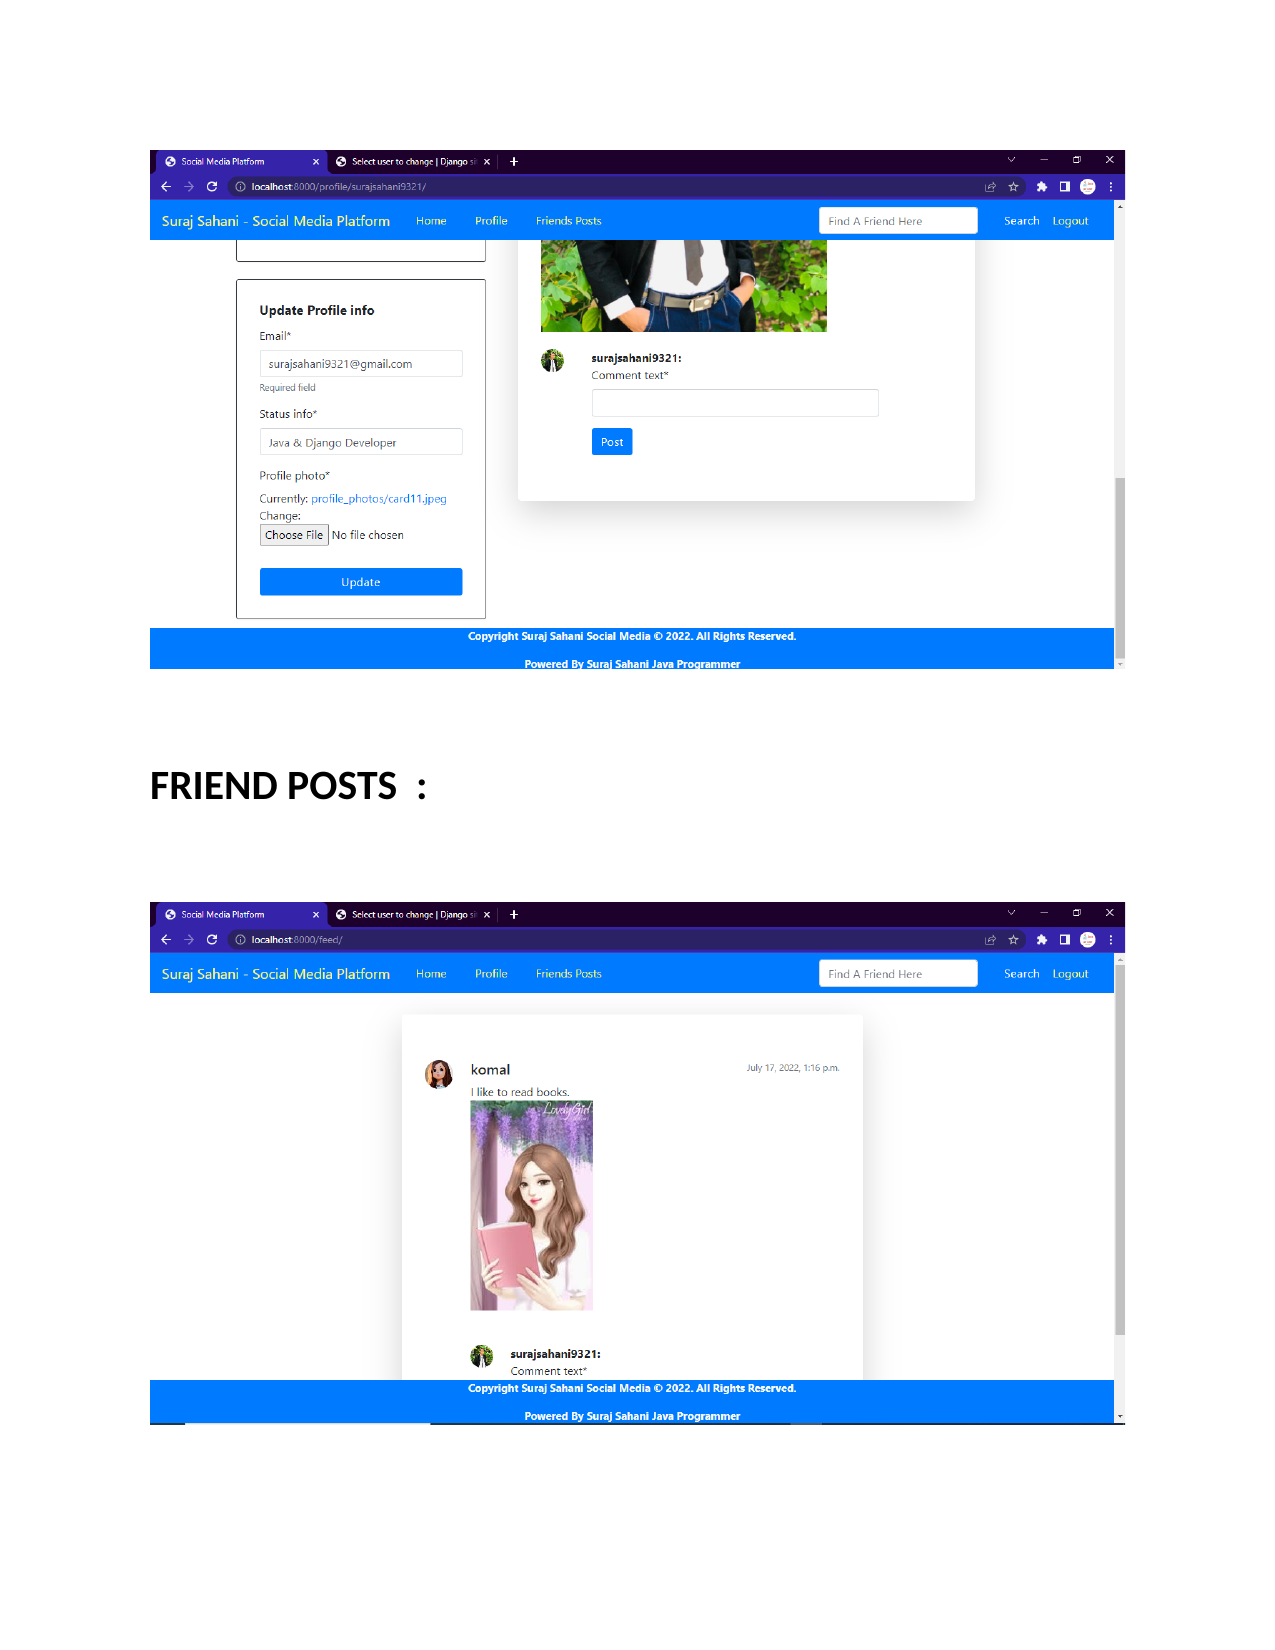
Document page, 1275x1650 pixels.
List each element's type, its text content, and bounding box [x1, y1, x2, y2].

text FRIEND POSTS : [150, 759, 1125, 810]
picture [150, 902, 1125, 1425]
picture [150, 150, 1125, 669]
